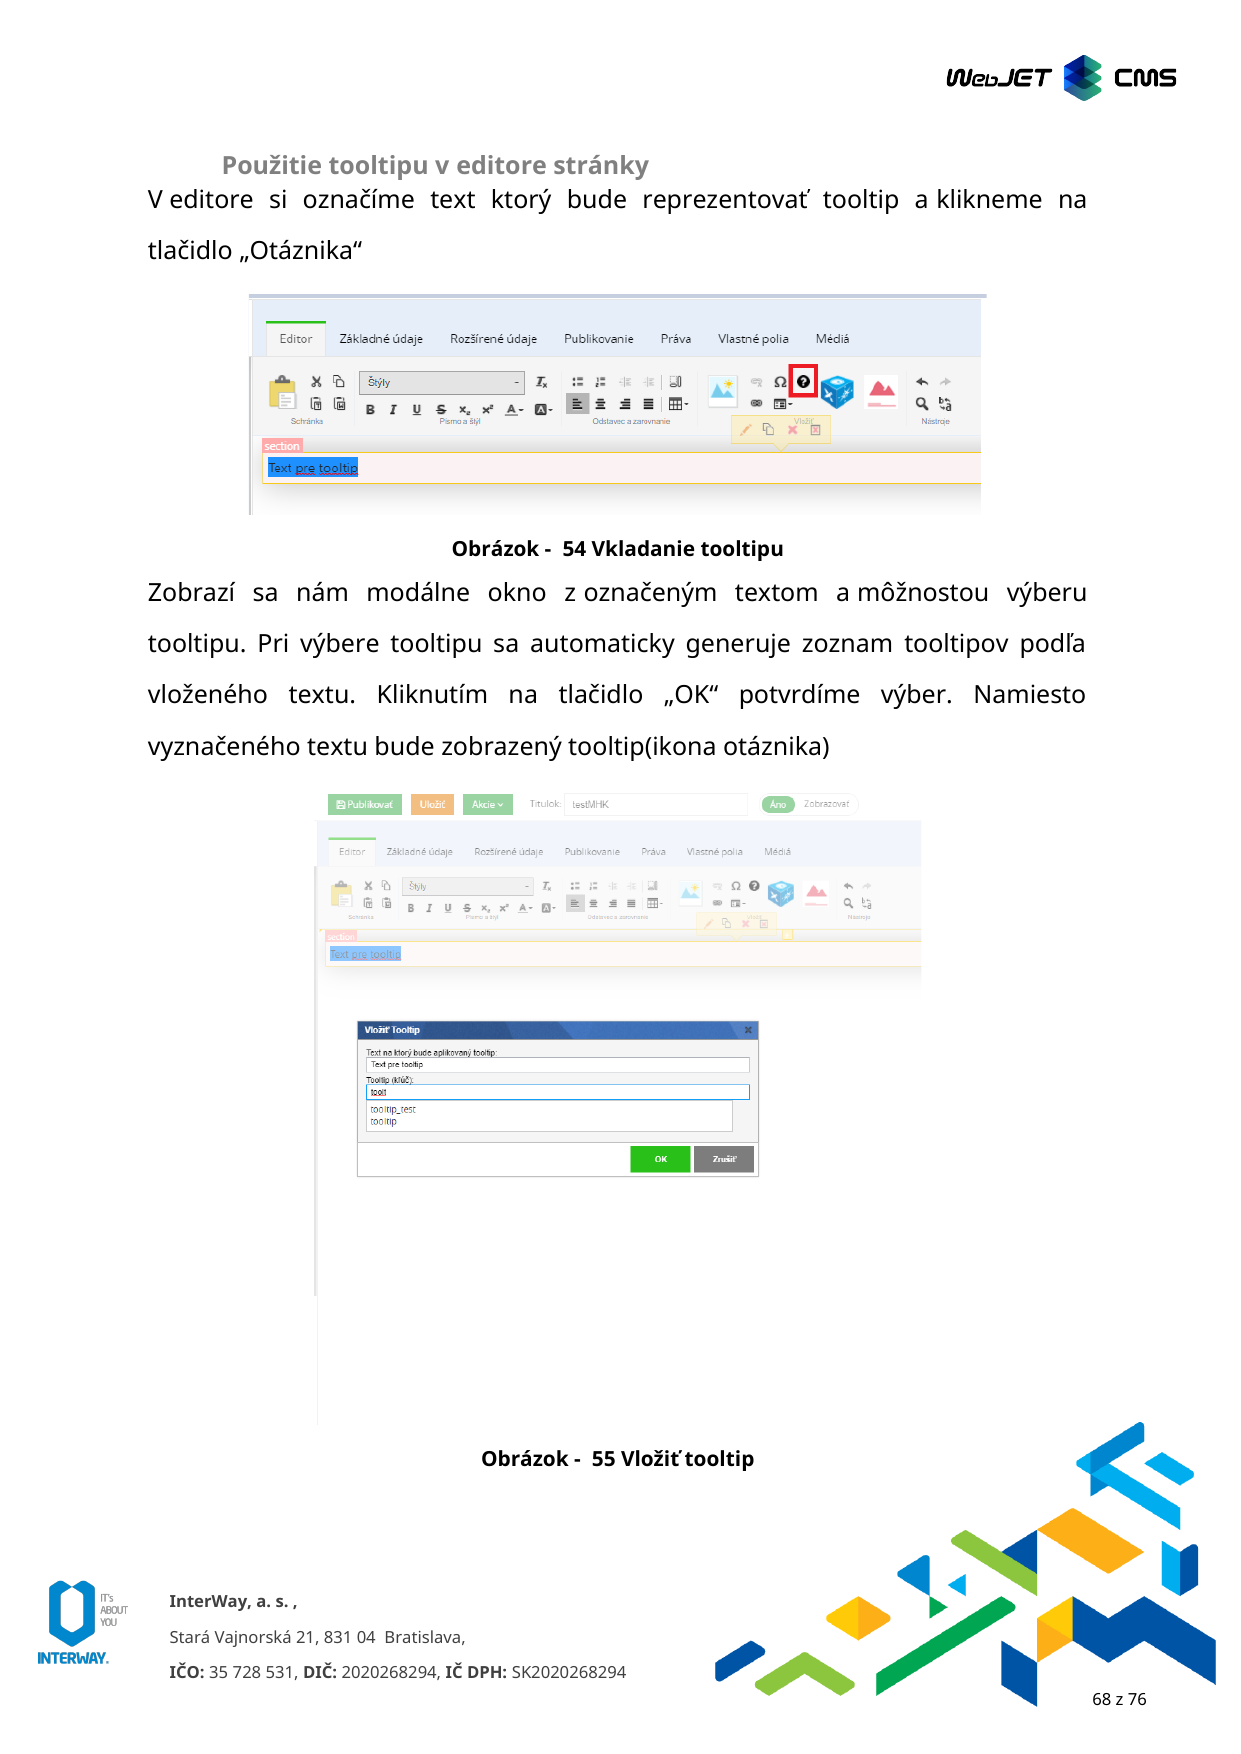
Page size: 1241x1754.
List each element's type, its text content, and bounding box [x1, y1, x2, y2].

text V editore si označíme text ktorý bude reprezentovať tooltip a klikneme na tlačidlo „Otáznika“ [148, 182, 1087, 267]
text Zobrazí sa nám modálne okno z označeným textom a môžnostou výberu tooltipu. Pri výbere tooltipu sa automaticky generuje zoznam tooltipov podľa vloženého textu. Kliknutím na tlačidlo „OK“ potvrdíme výber. Namiesto vyznačeného textu bude zobrazený tooltip(ikona otáznika) [148, 575, 1087, 762]
picture [248, 294, 987, 515]
text Použitie tooltipu v editore stránky [148, 148, 1087, 182]
picture [37, 1579, 129, 1665]
picture [220, 789, 1241, 1743]
text Obrázok - 55 Vložiť tooltip [148, 1444, 1087, 1472]
picture [946, 55, 1177, 101]
text Obrázok - 54 Vkladanie tooltipu [148, 534, 1087, 563]
